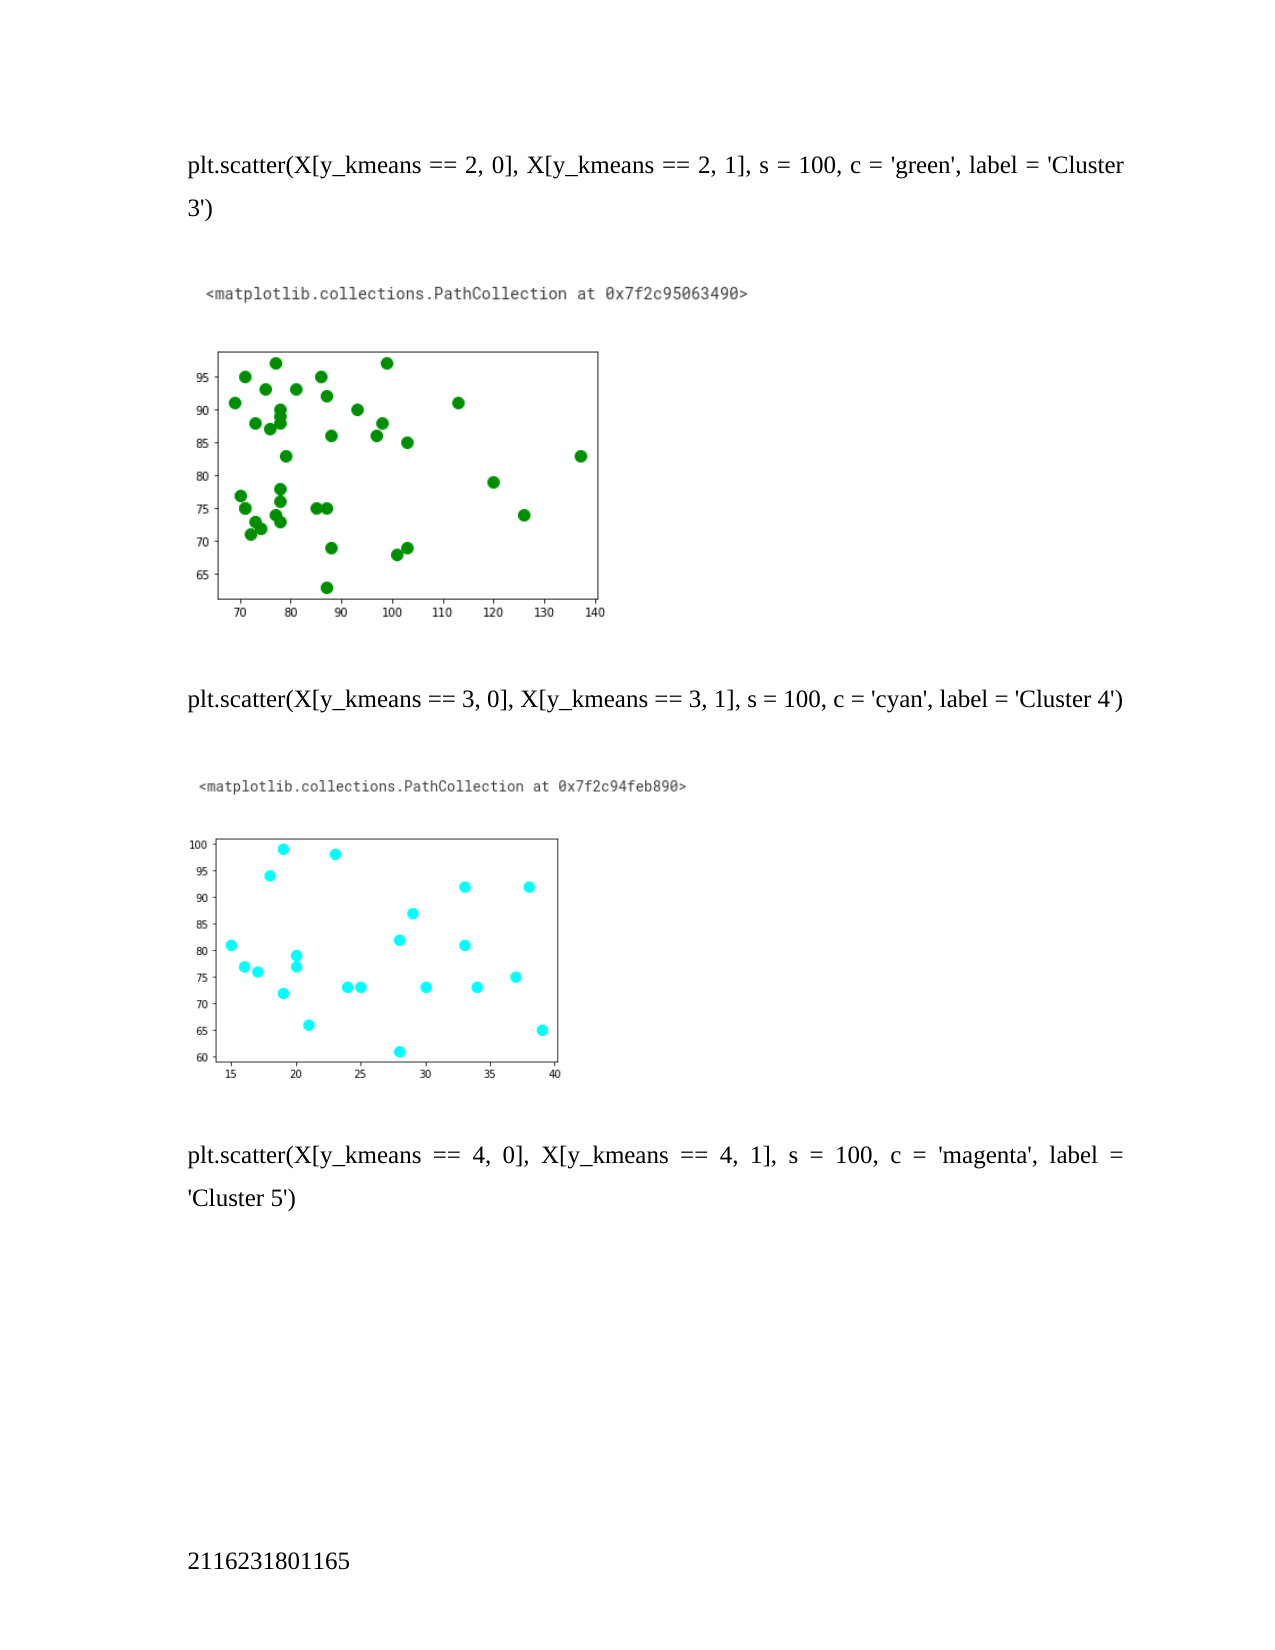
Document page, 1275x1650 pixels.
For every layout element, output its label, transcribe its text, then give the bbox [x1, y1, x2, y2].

text plt.scatter(X[y_kmeans == 3, 0], X[y_kmeans == 3, 1], s = 100, c = 'cyan', label = 'Cluster 4') [187, 684, 1125, 712]
text plt.scatter(X[y_kmeans == 2, 0], X[y_kmeans == 2, 1], s = 100, c = 'green', label = 'Cluster 3') [187, 150, 1125, 222]
text plt.scatter(X[y_kmeans == 4, 0], X[y_kmeans == 4, 1], s = 100, c = 'magenta', label = 'Cluster 5') [187, 1140, 1125, 1212]
picture [187, 770, 698, 1083]
picture [187, 279, 755, 627]
